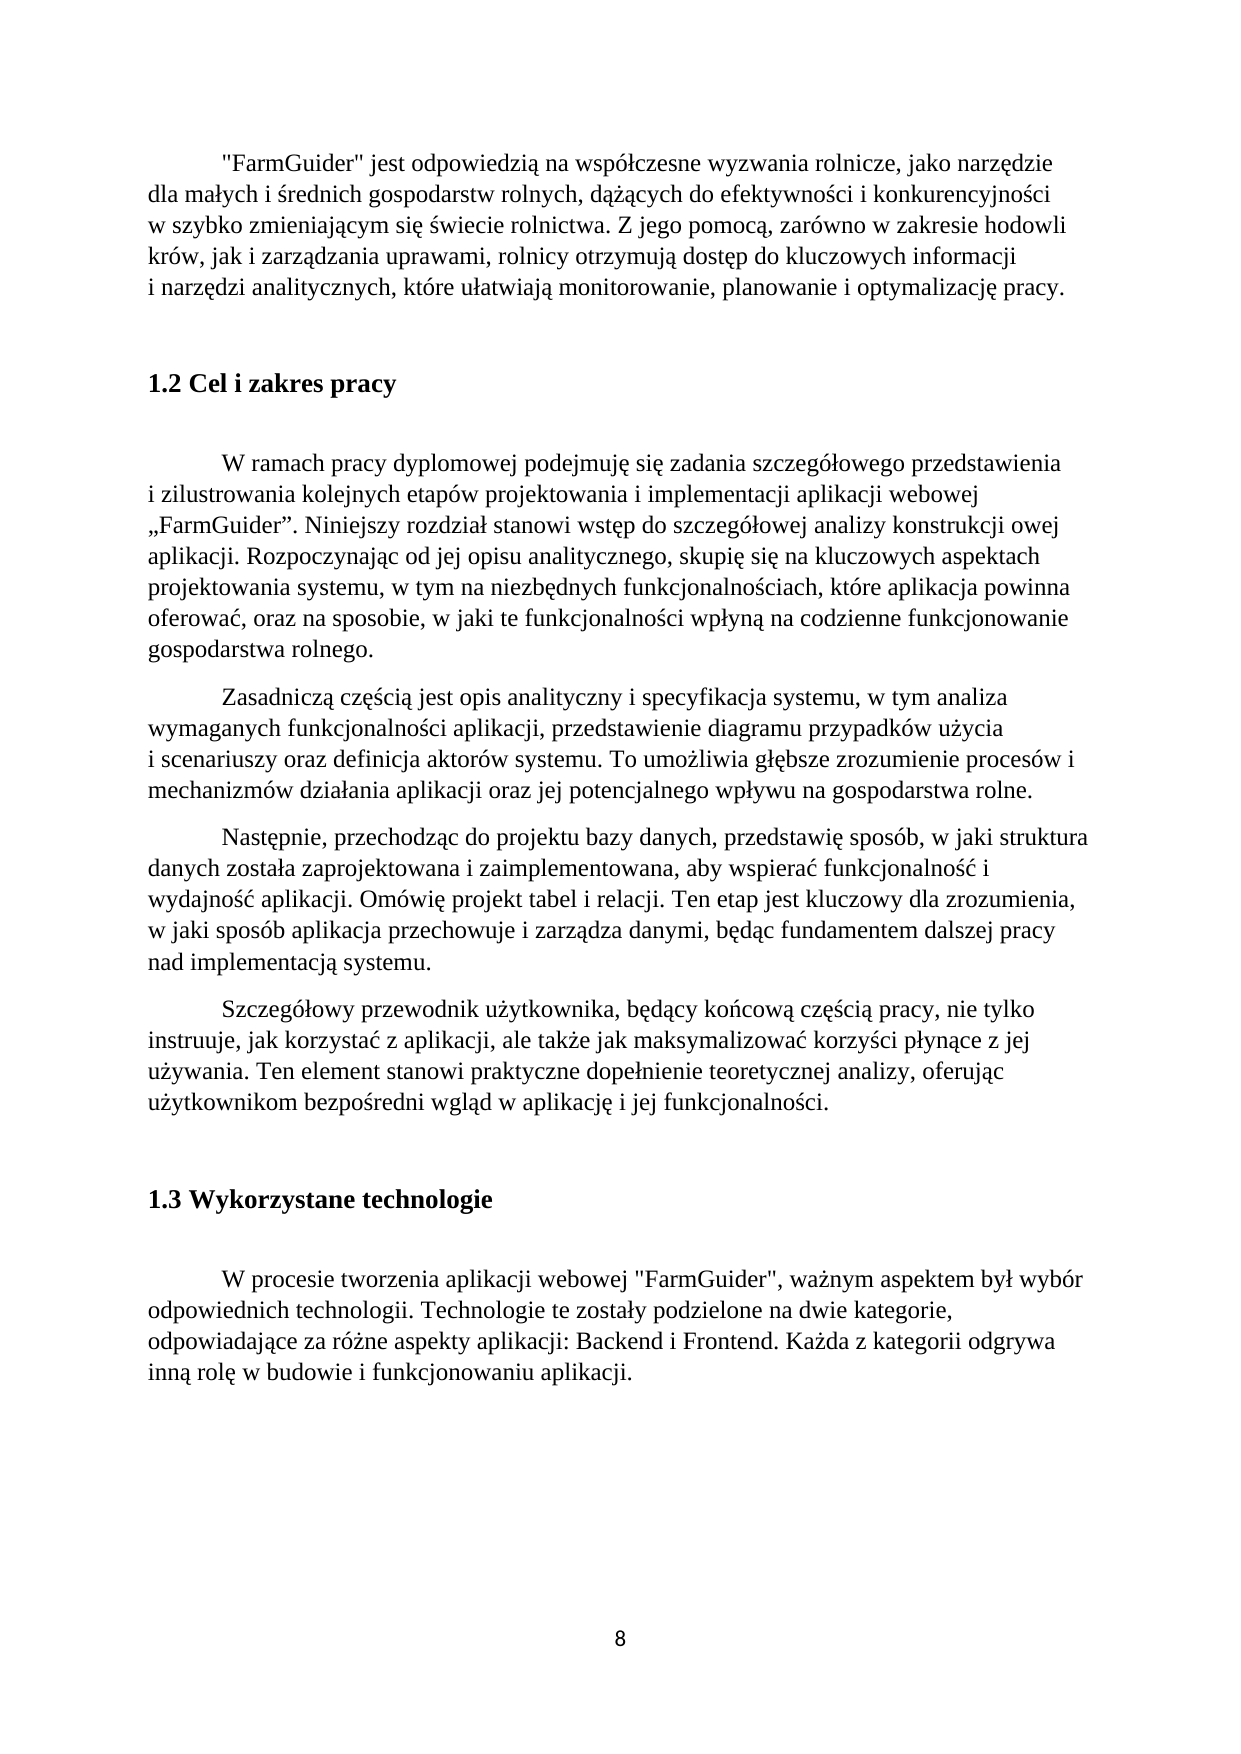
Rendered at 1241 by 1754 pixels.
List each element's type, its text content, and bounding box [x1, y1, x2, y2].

text W procesie tworzenia aplikacji webowej "FarmGuider", ważnym aspektem był wybór odpowiednich technologii. Technologie te zostały podzielone na dwie kategorie, odpowiadające za różne aspekty aplikacji: Backend i Frontend. Każda z kategorii odgrywa inną rolę w budowie i funkcjonowaniu aplikacji. [148, 1264, 1093, 1386]
text Zasadniczą częścią jest opis analityczny i specyfikacja systemu, w tym analiza wymaganych funkcjonalności aplikacji, przedstawienie diagramu przypadków użycia i scenariuszy oraz definicja aktorów systemu. To umożliwia głębsze zrozumienie procesów i mechanizmów działania aplikacji oraz jej potencjalnego wpływu na gospodarstwa rolne. [148, 682, 1093, 803]
text Szczegółowy przewodnik użytkownika, będący końcową częścią pracy, nie tylko instruuje, jak korzystać z aplikacji, ale także jak maksymalizować korzyści płynące z jej używania. Ten element stanowi praktyczne dopełnienie teoretycznej analizy, oferując użytkownikom bezpośredni wgląd w aplikację i jej funkcjonalności. [148, 994, 1093, 1116]
text W ramach pracy dyplomowej podejmuję się zadania szczegółowego przedstawienia i zilustrowania kolejnych etapów projektowania i implementacji aplikacji webowej „FarmGuider”. Niniejszy rozdział stanowi wstęp do szczegółowej analizy konstrukcji owej aplikacji. Rozpoczynając od jej opisu analitycznego, skupię się na kluczowych aspektach projektowania systemu, w tym na niezbędnych funkcjonalnościach, które aplikacja powinna oferować, oraz na sposobie, w jaki te funkcjonalności wpłyną na codzienne funkcjonowanie gospodarstwa rolnego. [148, 448, 1093, 663]
text "FarmGuider" jest odpowiedzią na współczesne wyzwania rolnicze, jako narzędzie dla małych i średnich gospodarstw rolnych, dążących do efektywności i konkurencyjności w szybko zmieniającym się świecie rolnictwa. Z jego pomocą, zarówno w zakresie hodowli krów, jak i zarządzania uprawami, rolnicy otrzymują dostęp do kluczowych informacji i narzędzi analitycznych, które ułatwiają monitorowanie, planowanie i optymalizację pracy. [148, 148, 1093, 301]
subtitle 1.2 Cel i zakres pracy [148, 367, 1093, 398]
text Następnie, przechodząc do projektu bazy danych, przedstawię sposób, w jaki struktura danych została zaprojektowana i zaimplementowana, aby wspierać funkcjonalność i wydajność aplikacji. Omówię projekt tabel i relacji. Ten etap jest kluczowy dla zrozumienia, w jaki sposób aplikacja przechowuje i zarządza danymi, będąc fundamentem dalszej pracy nad implementacją systemu. [148, 822, 1093, 975]
subtitle 1.3 Wykorzystane technologie [148, 1183, 1093, 1214]
